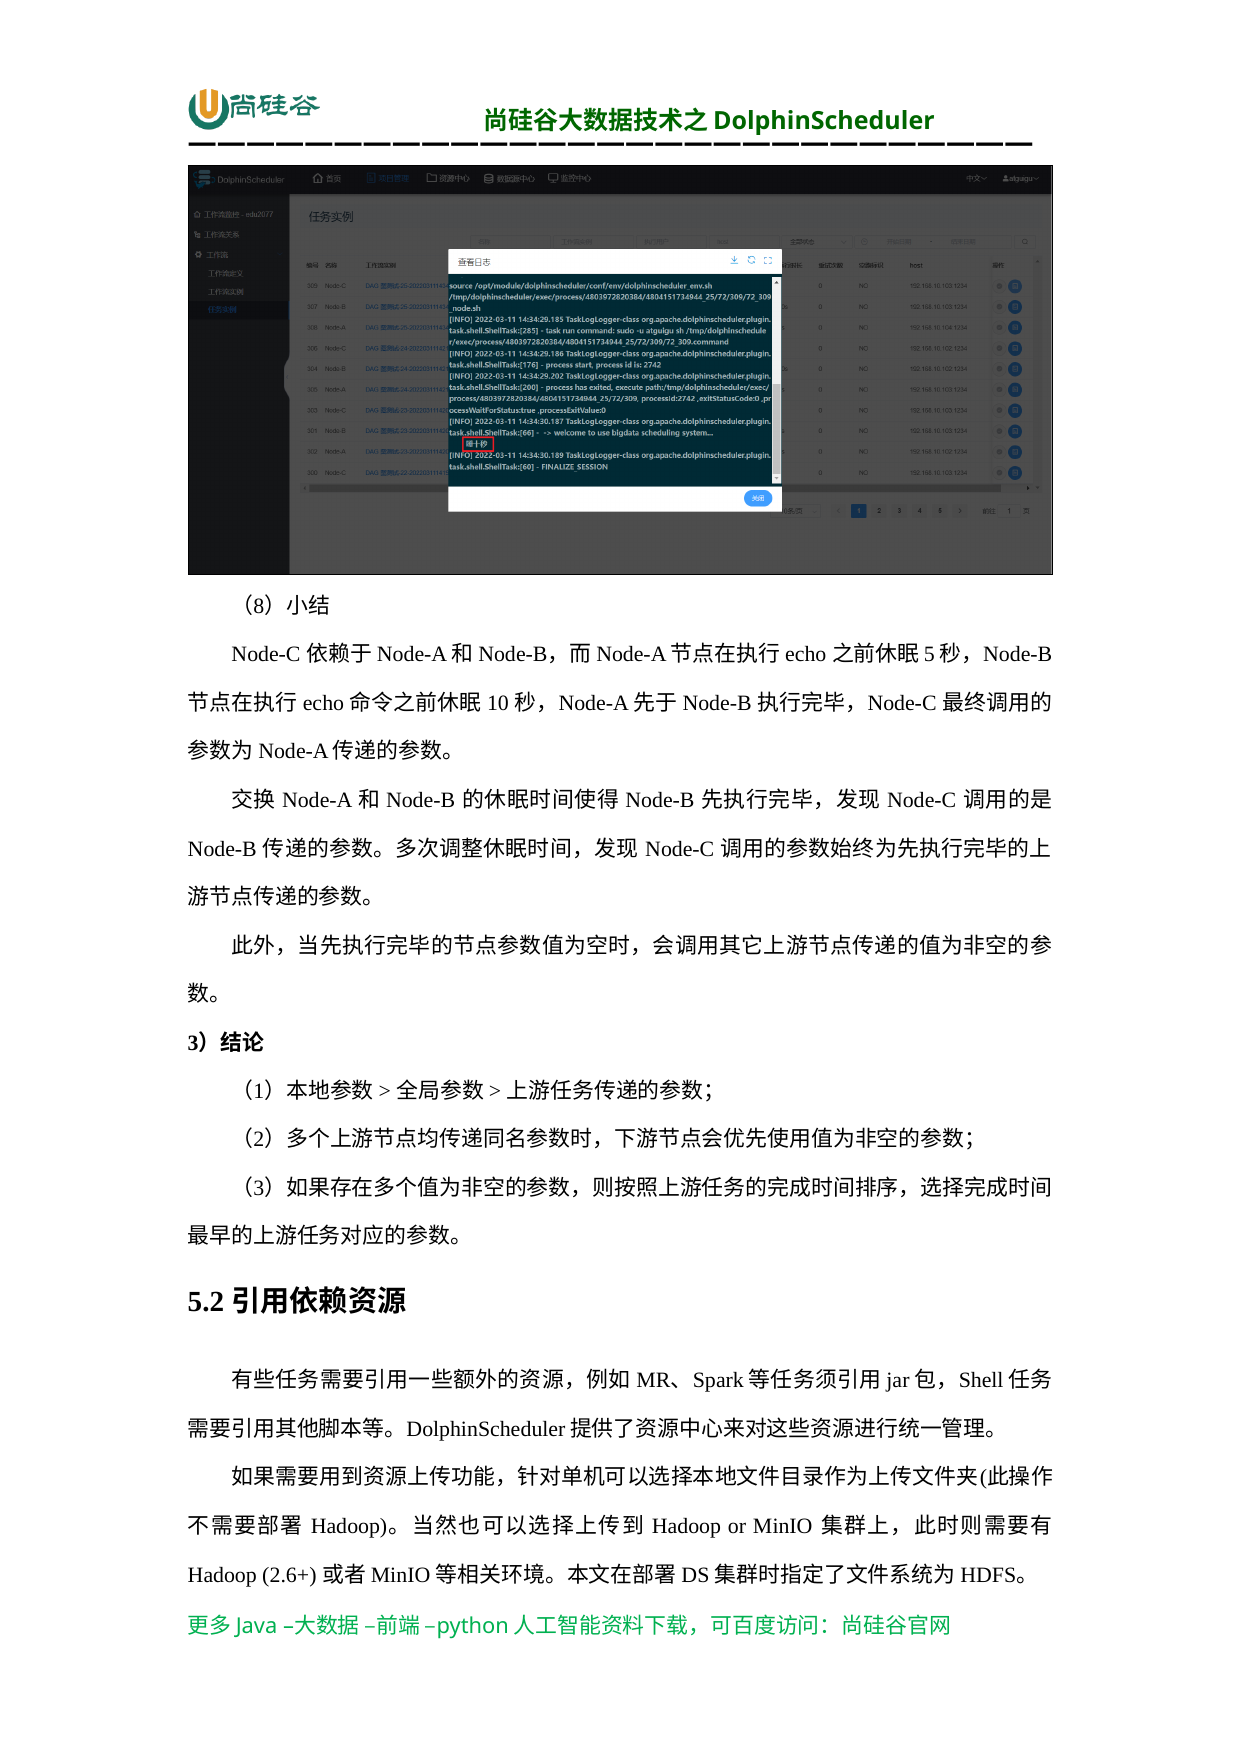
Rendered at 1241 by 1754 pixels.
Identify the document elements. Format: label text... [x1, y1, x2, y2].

picture [189, 166, 1052, 574]
text （1）本地参数 > 全局参数 > 上游任务传递的参数； [187, 1073, 1053, 1105]
text （2）多个上游节点均传递同名参数时，下游节点会优先使用值为非空的参数； [187, 1121, 1053, 1153]
text 3）结论 [187, 1024, 1053, 1057]
text 有些任务需要引用一些额外的资源，例如MR、Spark等任务须引用jar包，Shell任务需要引用其他脚本等。DolphinScheduler提供了资源中心来对这些资源进行统一管理。 [187, 1362, 1053, 1443]
text 如果需要用到资源上传功能，针对单机可以选择本地文件目录作为上传文件夹(此操作不需要部署 Hadoop)。当然也可以选择上传到 Hadoop or MinIO 集群上，此时则需要有Hadoop (2.6+) 或者 MinIO 等相关环境。本文在部署 DS 集群时指定了文件系统为 HDFS。 [187, 1459, 1053, 1589]
text 此外，当先执行完毕的节点参数值为空时，会调用其它上游节点传递的值为非空的参数。 [187, 927, 1053, 1008]
text 交换 Node-A 和 Node-B 的休眠时间使得 Node-B 先执行完毕，发现 Node-C 调用的是 Node-B 传递的参数。多次调整休眠时间，发现 Node-C 调用的参数始终为先执行完毕的上游节点传递的参数。 [187, 781, 1053, 911]
text Node-C 依赖于 Node-A 和 Node-B，而 Node-A 节点在执行 echo 之前休眠5秒，Node-B 节点在执行 echo 命令之前休眠 10 秒，Node-A 先于 Node-B 执行完毕，Node-C 最终调用的参数为 Node-A 传递的参数。 [187, 636, 1053, 766]
picture [187, 88, 320, 130]
subtitle 5.2 引用依赖资源 [187, 1266, 1053, 1331]
text （3）如果存在多个值为非空的参数，则按照上游任务的完成时间排序，选择完成时间最早的上游任务对应的参数。 [187, 1169, 1053, 1251]
text （8）小结 [187, 587, 1053, 620]
